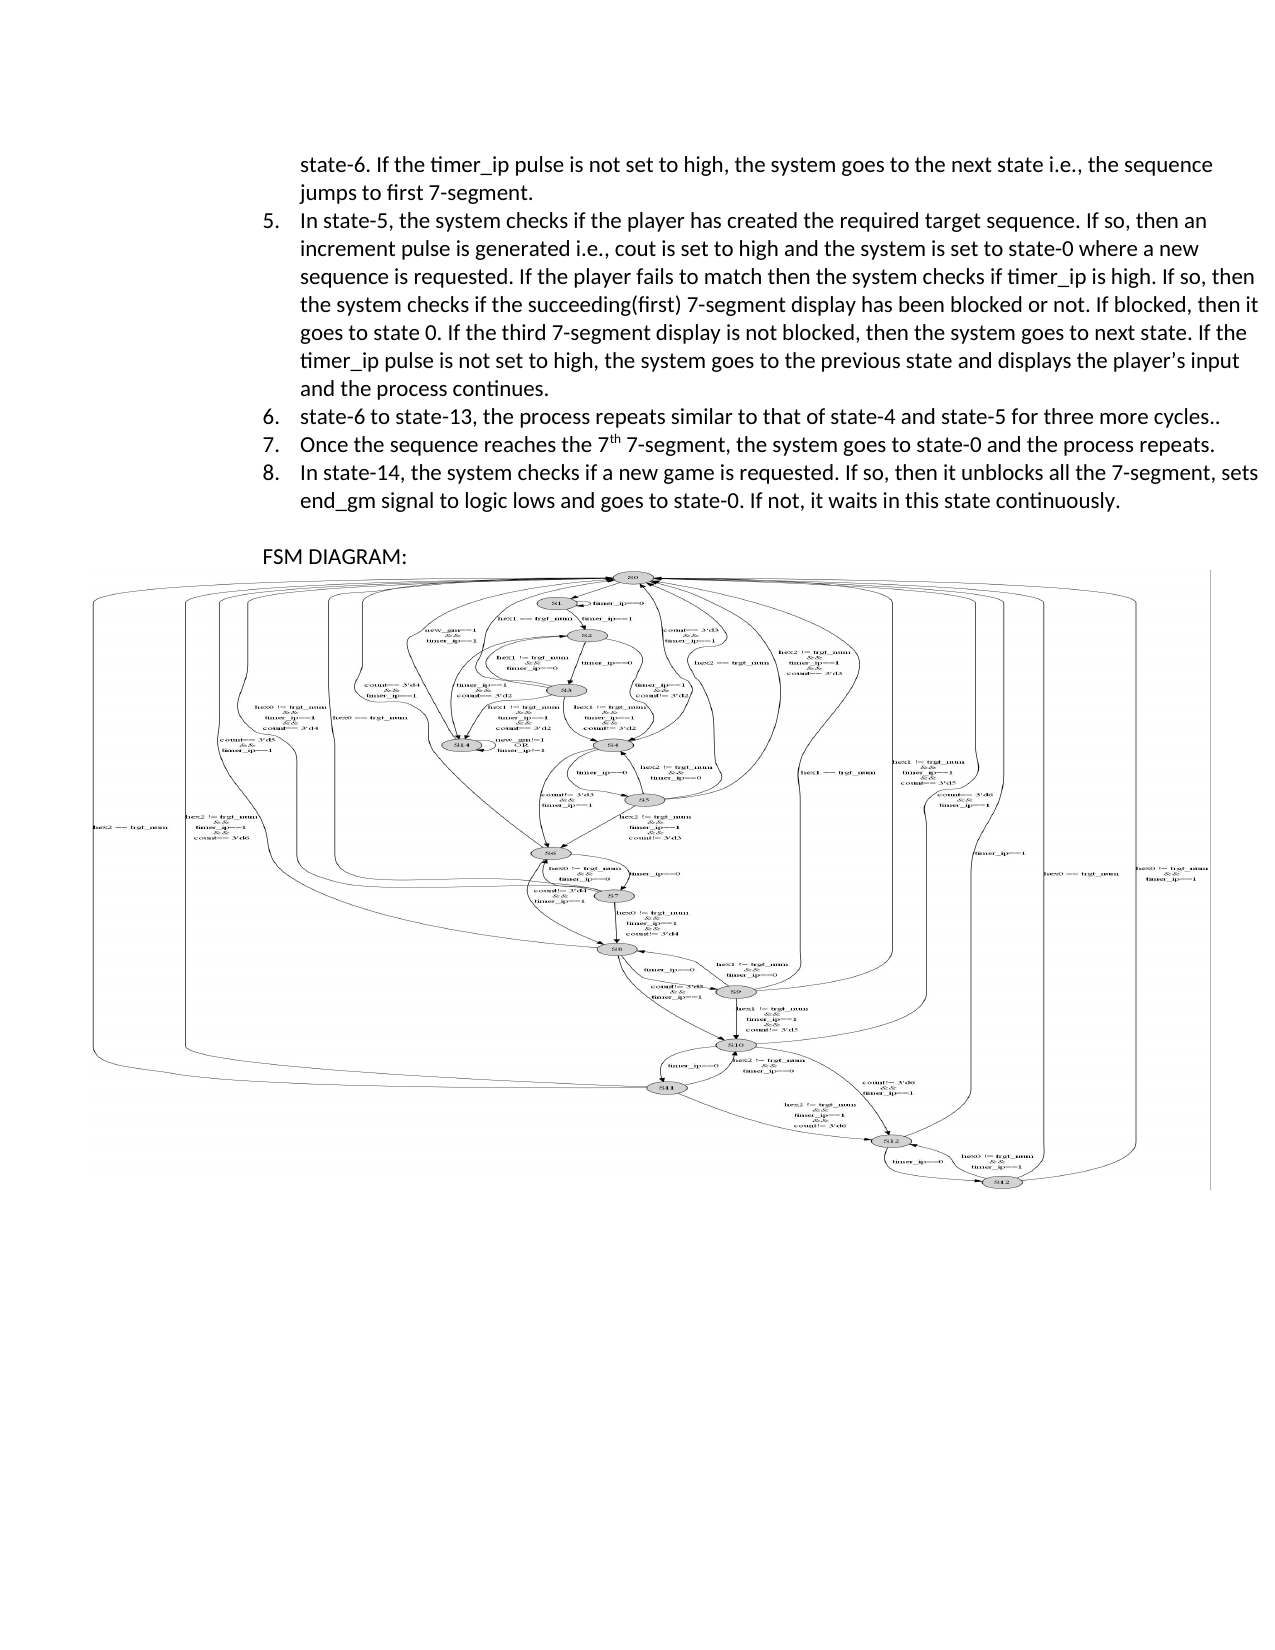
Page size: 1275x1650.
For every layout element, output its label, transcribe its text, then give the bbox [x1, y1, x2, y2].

list state-6 to state-13, the process repeats similar to that of state-4 and state-5 for three more cycles.. [262, 402, 1270, 430]
text FSM DIAGRAM: [262, 542, 1270, 570]
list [262, 150, 1270, 206]
picture [91, 570, 1211, 1190]
list In state-14, the system checks if a new game is requested. If so, then it unblocks all the 7-segment, sets end_gm signal to logic lows and goes to state-0. If not, it waits in this state continuously. [262, 458, 1270, 514]
list In state-5, the system checks if the player has created the required target sequence. If so, then an increment pulse is generated i.e., cout is set to high and the system is set to state-0 where a new sequence is requested. If the player fails to match then the system checks if timer_ip is high. If so, then the system checks if the succeeding(first) 7-segment display has been blocked or not. If blocked, then it goes to state 0. If the third 7-segment display is not blocked, then the system goes to next state. If the timer_ip pulse is not set to high, the system goes to the previous state and displays the player’s input and the process continues. [262, 206, 1270, 402]
list Once the sequence reaches the 7th 7-segment, the system goes to state-0 and the process repeats. [262, 430, 1270, 458]
